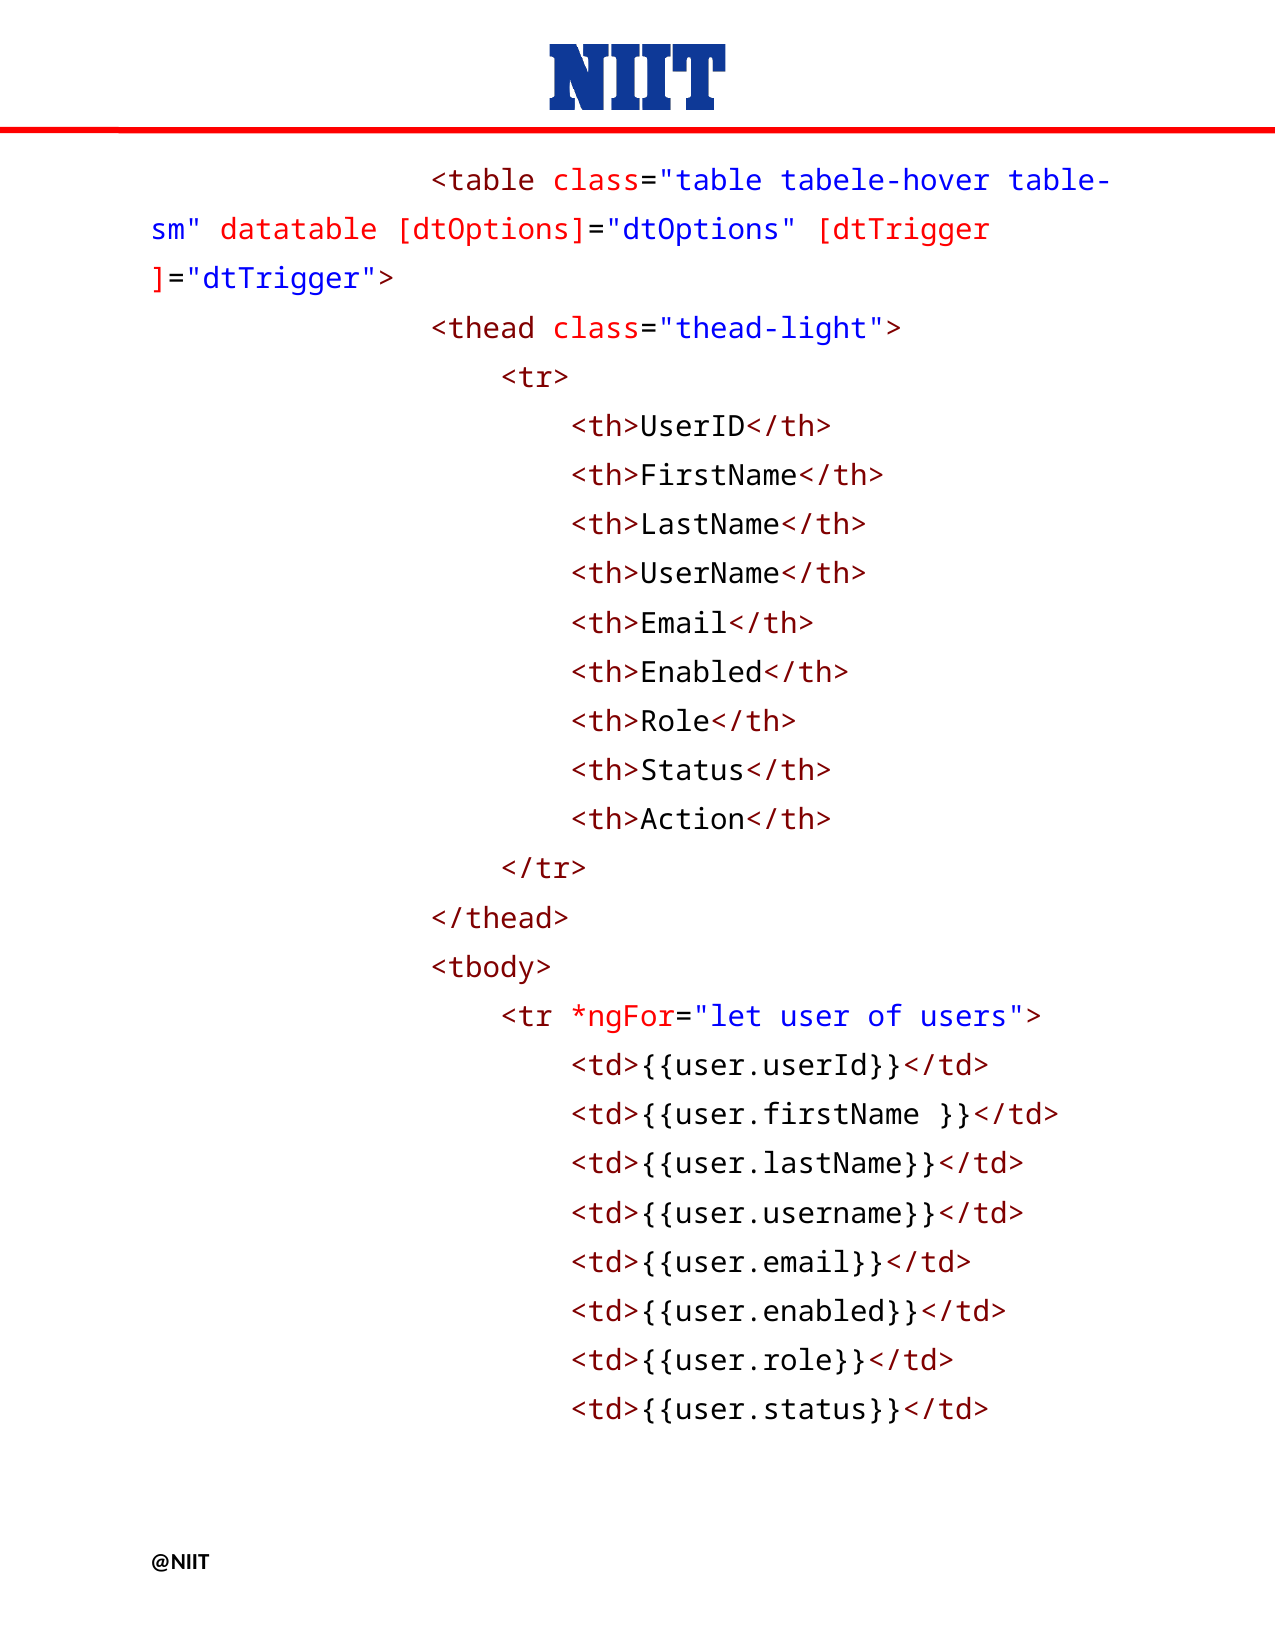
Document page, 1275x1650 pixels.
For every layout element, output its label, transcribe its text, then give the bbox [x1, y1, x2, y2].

picture [549, 44, 726, 110]
text <td>{{user.role}}</td> [150, 1330, 1125, 1379]
text <th>FirstName</th> [150, 445, 1125, 494]
text <td>{{user.username}}</td> [150, 1182, 1125, 1232]
text <td>{{user.email}}</td> [150, 1232, 1125, 1281]
text <td>{{user.userId}}</td> [150, 1035, 1125, 1084]
text <th>Action</th> [150, 789, 1125, 838]
text <th>LastName</th> [150, 494, 1125, 543]
text </thead> [150, 887, 1125, 937]
text <td>{{user.status}}</td> [150, 1379, 1125, 1428]
text <th>UserID</th> [150, 396, 1125, 445]
text <td>{{user.firstName }}</td> [150, 1084, 1125, 1133]
text <table class="table tabele-hover table-sm" datatable [dtOptions]="dtOptions" [dtTrigger]="dtTrigger"> [150, 150, 1125, 297]
text <tr *ngFor="let user of users"> [150, 986, 1125, 1035]
text <th>Status</th> [150, 740, 1125, 789]
text <thead class="thead-light"> [150, 297, 1125, 347]
text <th>Role</th> [150, 691, 1125, 740]
text </tr> [150, 838, 1125, 887]
text <th>Email</th> [150, 592, 1125, 642]
text <tr> [150, 347, 1125, 396]
text <td>{{user.enabled}}</td> [150, 1281, 1125, 1330]
text <tbody> [150, 937, 1125, 986]
text <td>{{user.lastName}}</td> [150, 1133, 1125, 1182]
text <th>Enabled</th> [150, 642, 1125, 691]
text <th>UserName</th> [150, 543, 1125, 592]
